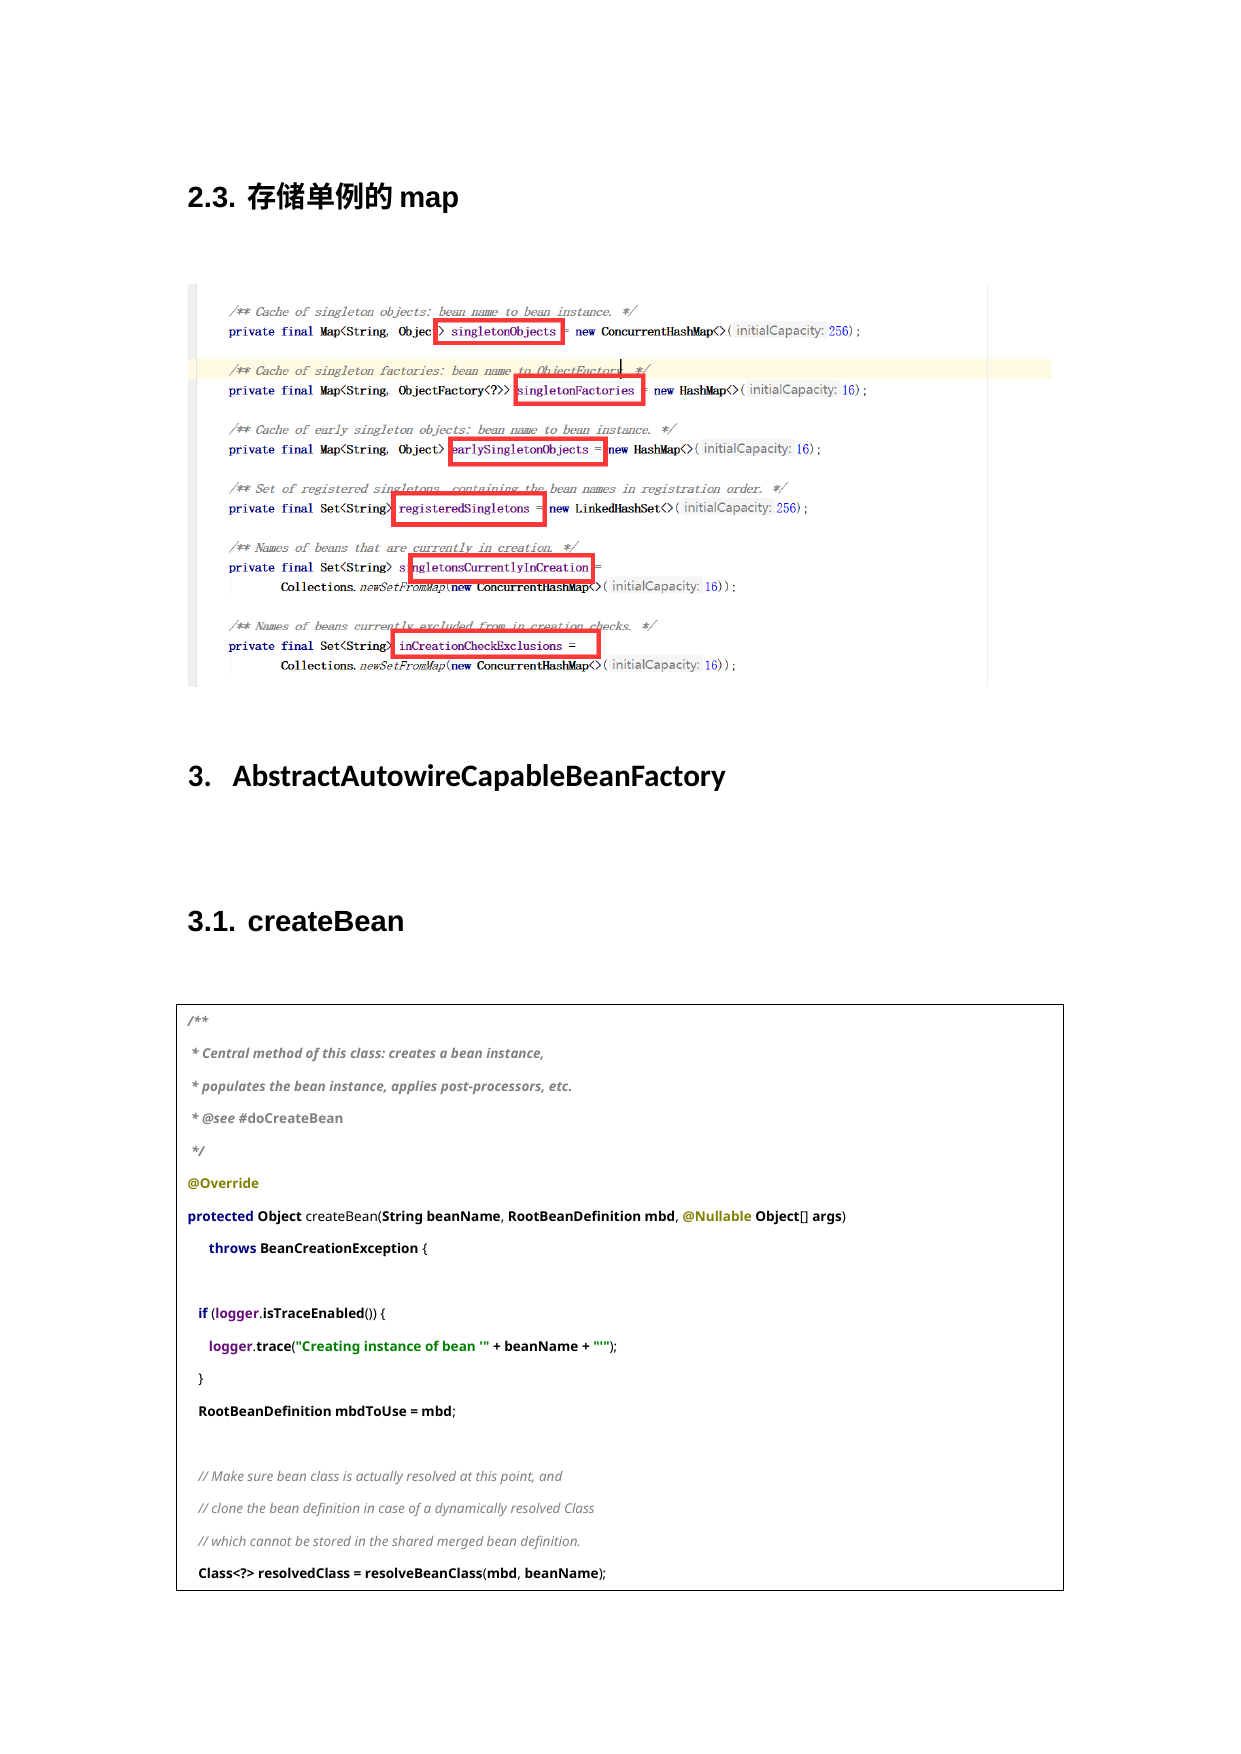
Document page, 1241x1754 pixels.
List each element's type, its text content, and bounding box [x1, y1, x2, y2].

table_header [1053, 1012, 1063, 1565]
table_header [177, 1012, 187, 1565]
picture [187, 284, 1052, 687]
subtitle createBean [187, 895, 1053, 960]
subtitle AbstractAutowireCapableBeanFactory [187, 742, 1053, 807]
subtitle 存储单例的map [187, 162, 1053, 227]
